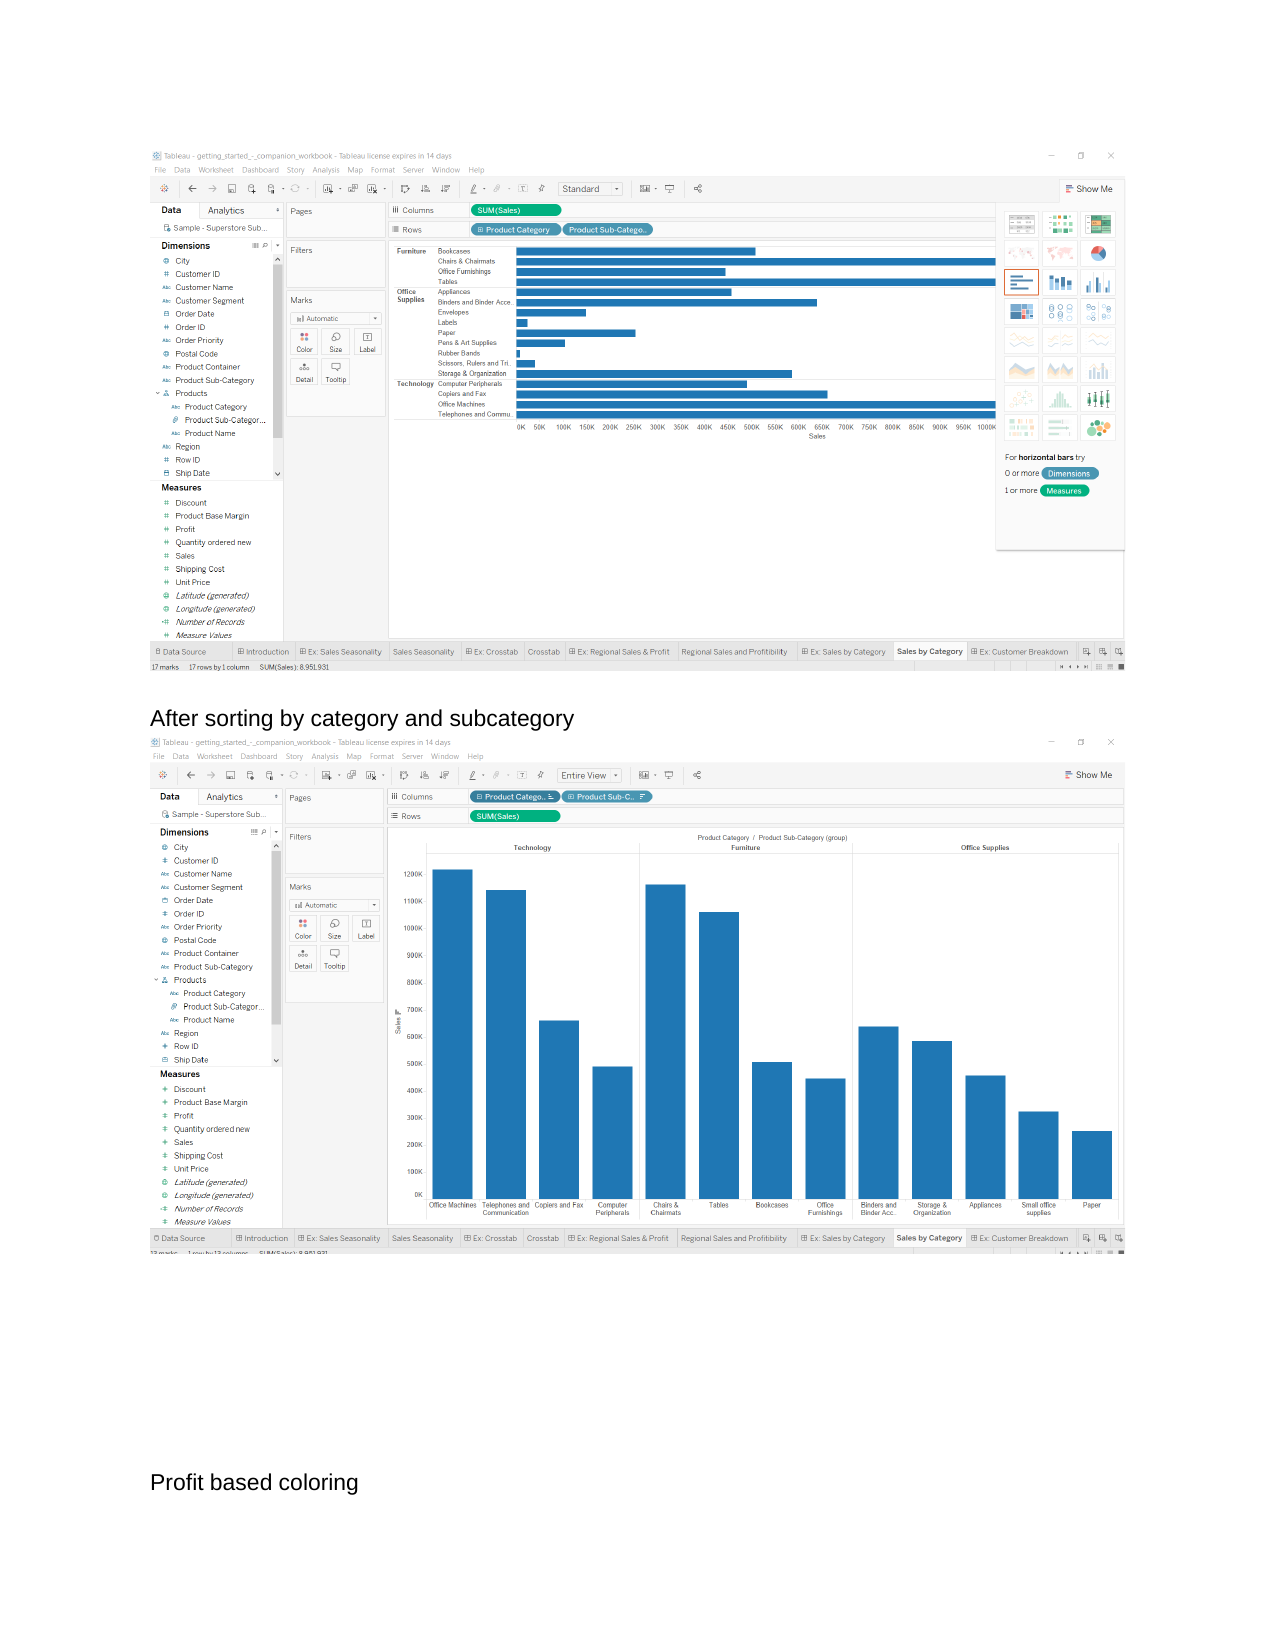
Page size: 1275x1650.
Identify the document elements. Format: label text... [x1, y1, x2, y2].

text Profit based coloring [150, 1469, 1125, 1496]
picture [150, 735, 1125, 1254]
text After sorting by category and subcategory [150, 705, 1125, 731]
picture [150, 150, 1125, 671]
